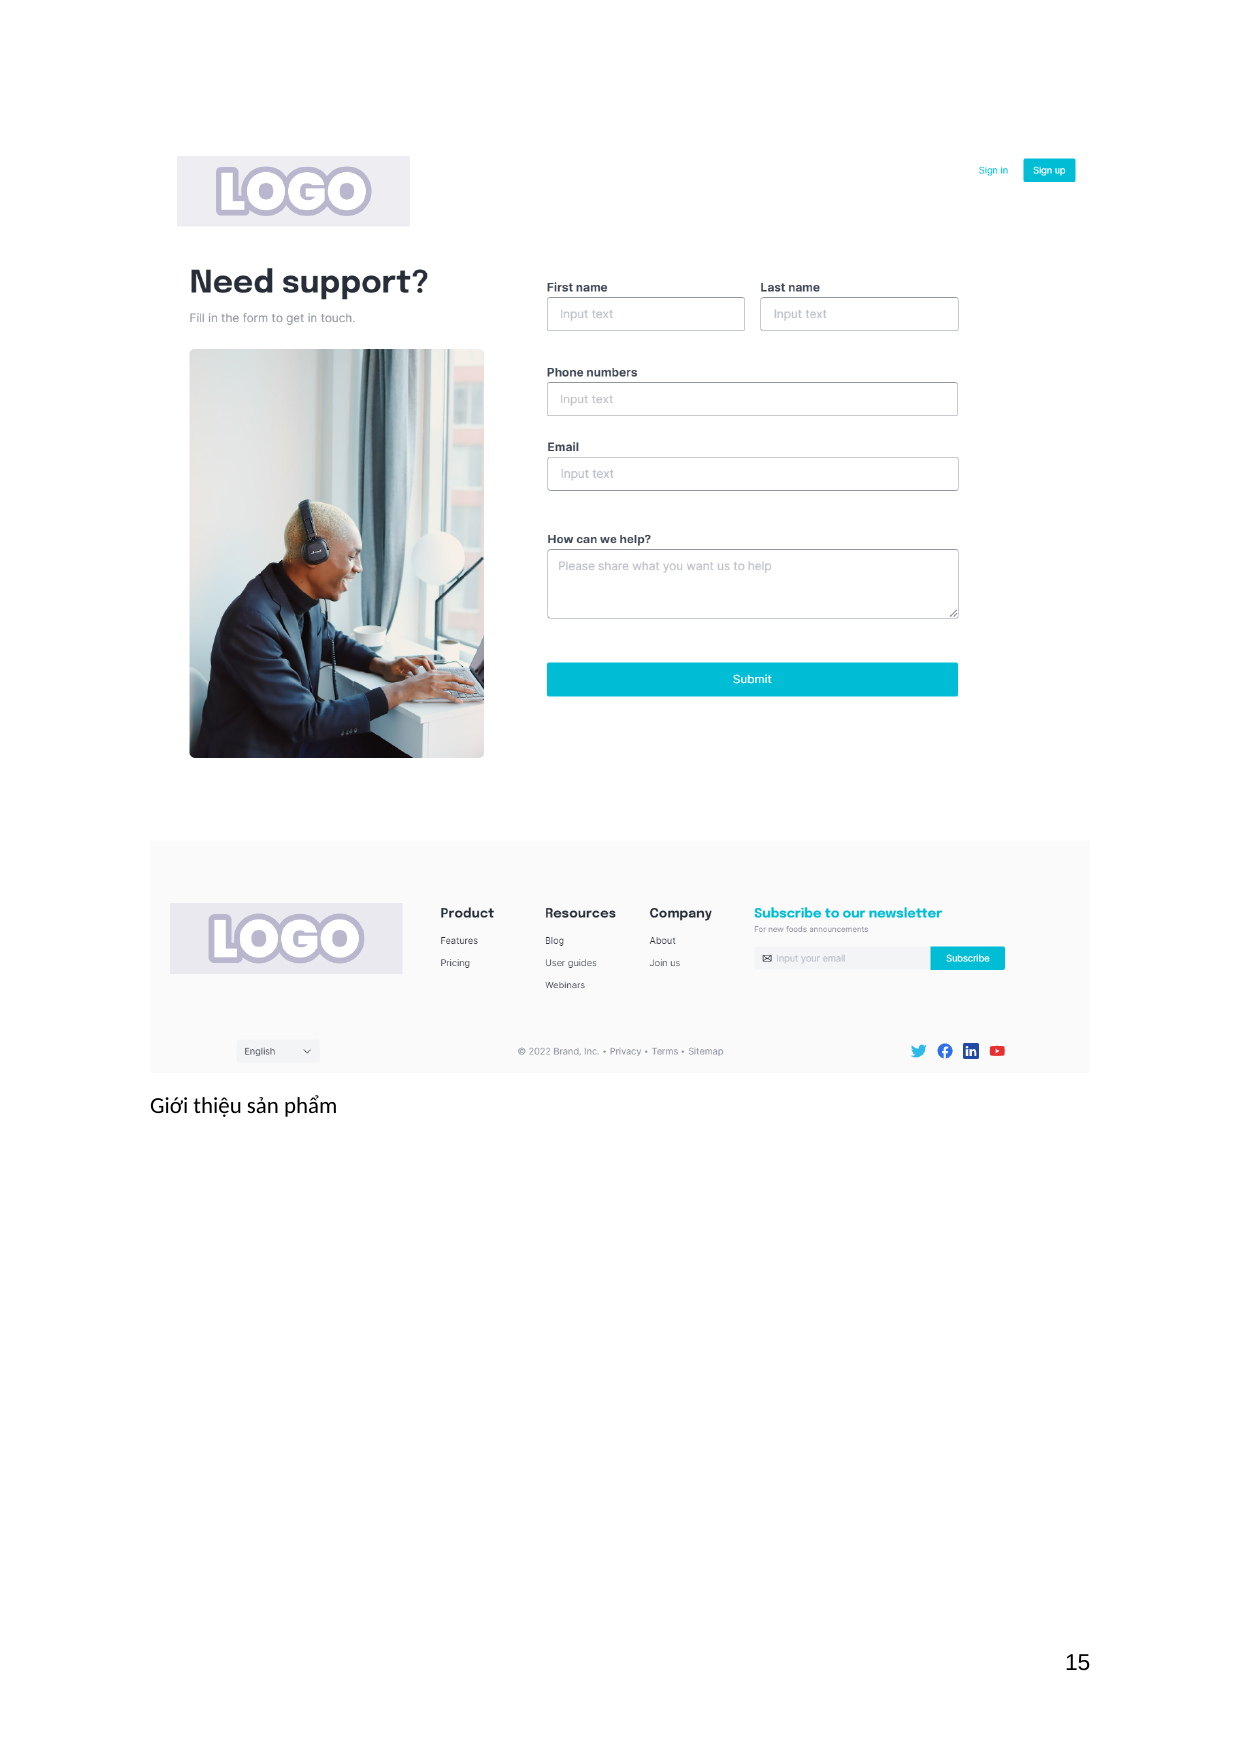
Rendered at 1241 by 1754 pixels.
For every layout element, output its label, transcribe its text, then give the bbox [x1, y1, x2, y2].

text Giới thiệu sản phẩm [150, 1092, 1090, 1120]
picture [150, 150, 1091, 1073]
